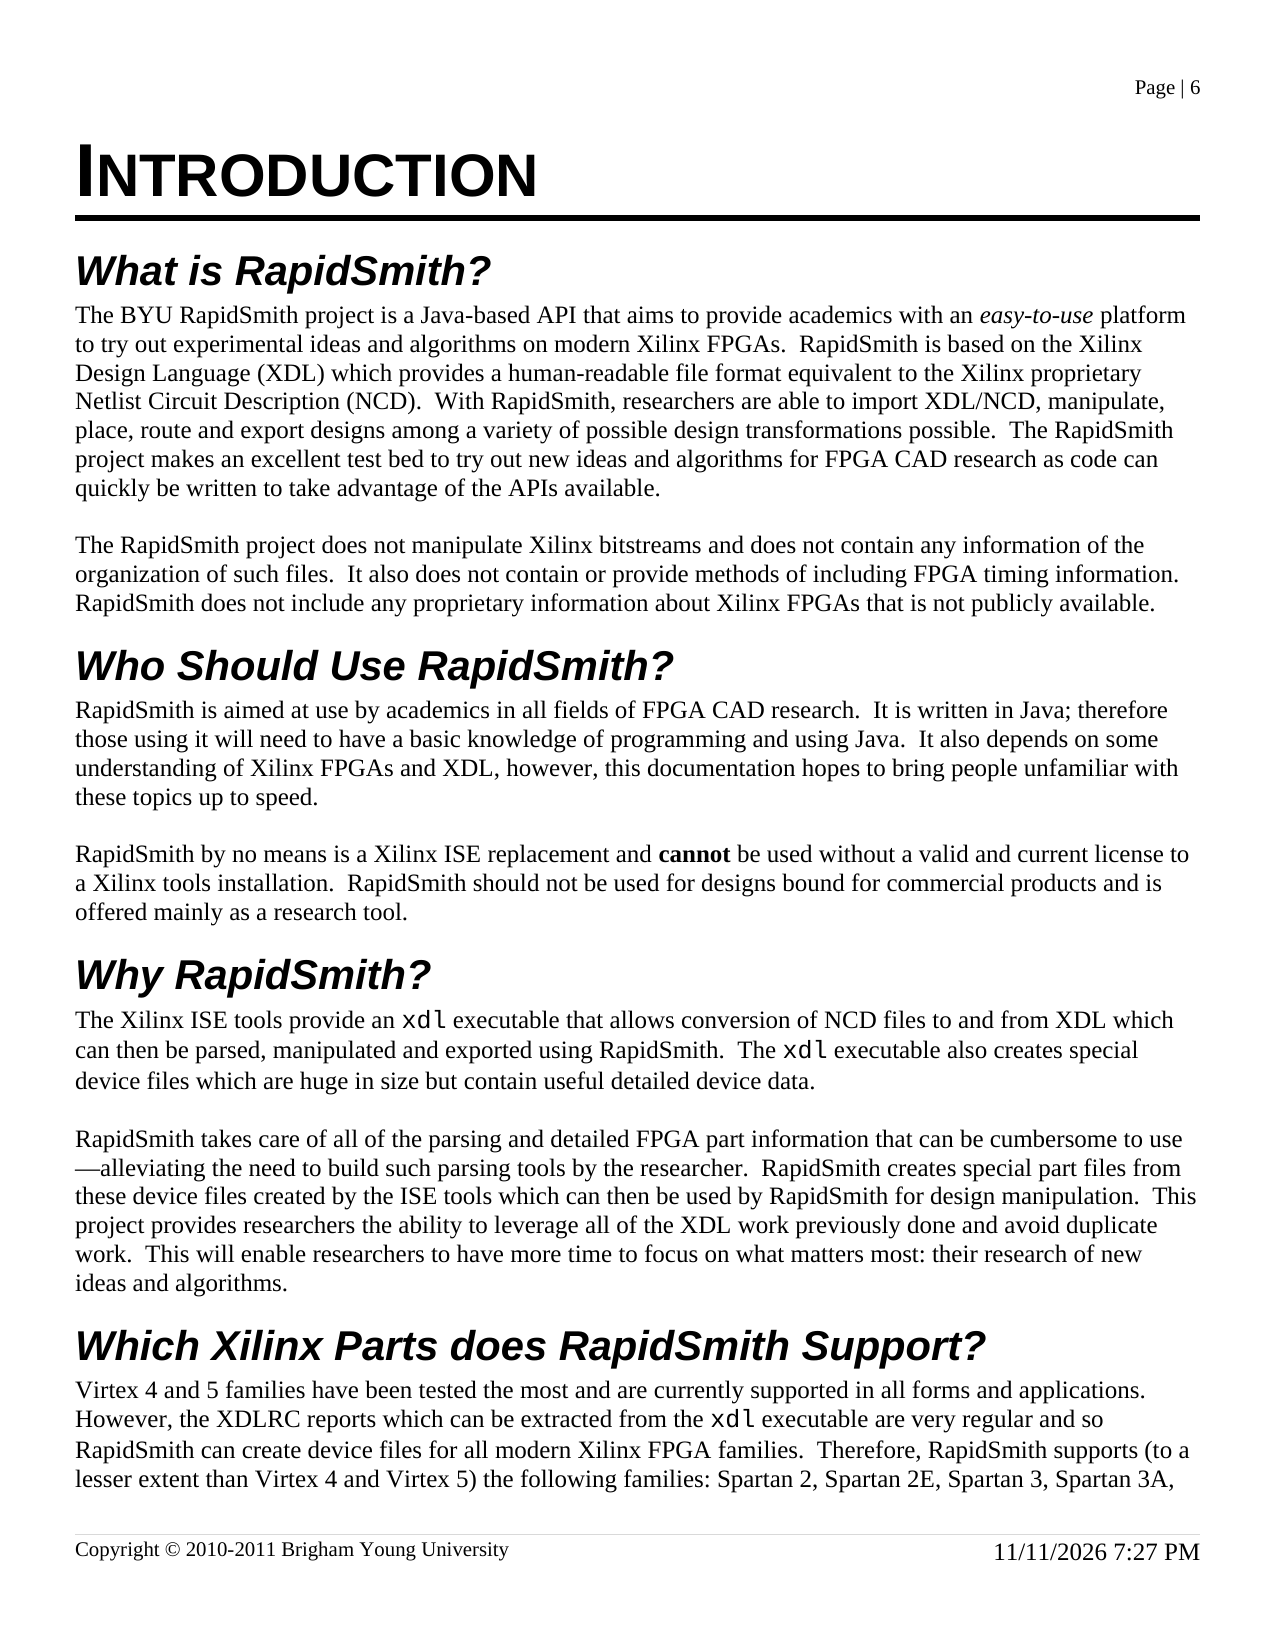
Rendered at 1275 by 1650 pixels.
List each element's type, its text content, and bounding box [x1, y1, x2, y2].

text RapidSmith by no means is a Xilinx ISE replacement and cannot be used without a valid and current license to a Xilinx tools installation. RapidSmith should not be used for designs bound for commercial products and is offered mainly as a research tool. [75, 839, 1200, 926]
subtitle Introduction [75, 126, 1200, 215]
text The Xilinx ISE tools provide an xdl executable that allows conversion of NCD files to and from XDL which can then be parsed, manipulated and exported using RapidSmith. The xdl executable also creates special device files which are huge in size but contain useful detailed device data. [75, 1005, 1200, 1095]
text The BYU RapidSmith project is a Java-based API that aims to provide academics with an easy-to-use platform to try out experimental ideas and algorithms on modern Xilinx FPGAs. RapidSmith is based on the Xilinx Design Language (XDL) which provides a human-readable file format equivalent to the Xilinx proprietary Netlist Circuit Description (NCD). With RapidSmith, researchers are able to import XDL/NCD, manipulate, place, route and export designs among a variety of possible design transformations possible. The RapidSmith project makes an excellent test bed to try out new ideas and algorithms for FPGA CAD research as code can quickly be written to take advantage of the APIs available. [75, 300, 1200, 530]
text RapidSmith takes care of all of the parsing and detailed FPGA part information that can be cumbersome to use—alleviating the need to build such parsing tools by the researcher. RapidSmith creates special part files from these device files created by the ISE tools which can then be used by RapidSmith for design manipulation. This project provides researchers the ability to leverage all of the XDL work previously done and avoid duplicate work. This will enable researchers to have more time to focus on what matters most: their research of new ideas and algorithms. [75, 1124, 1200, 1296]
text RapidSmith is aimed at use by academics in all fields of FPGA CAD research. It is written in Java; therefore those using it will need to have a basic knowledge of programming and using Java. It also depends on some understanding of Xilinx FPGAs and XDL, however, this documentation hopes to bring people unfamiliar with these topics up to speed. [75, 696, 1200, 811]
subtitle Why RapidSmith? [75, 951, 1200, 998]
subtitle What is RapidSmith? [75, 246, 1200, 294]
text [75, 1376, 1200, 1493]
subtitle Which Xilinx Parts does RapidSmith Support? [75, 1321, 1200, 1369]
subtitle Who Should Use RapidSmith? [75, 641, 1200, 689]
text The RapidSmith project does not manipulate Xilinx bitstreams and does not contain any information of the organization of such files. It also does not contain or provide methods of including FPGA timing information. RapidSmith does not include any proprietary information about Xilinx FPGAs that is not publicly available. [75, 530, 1200, 616]
